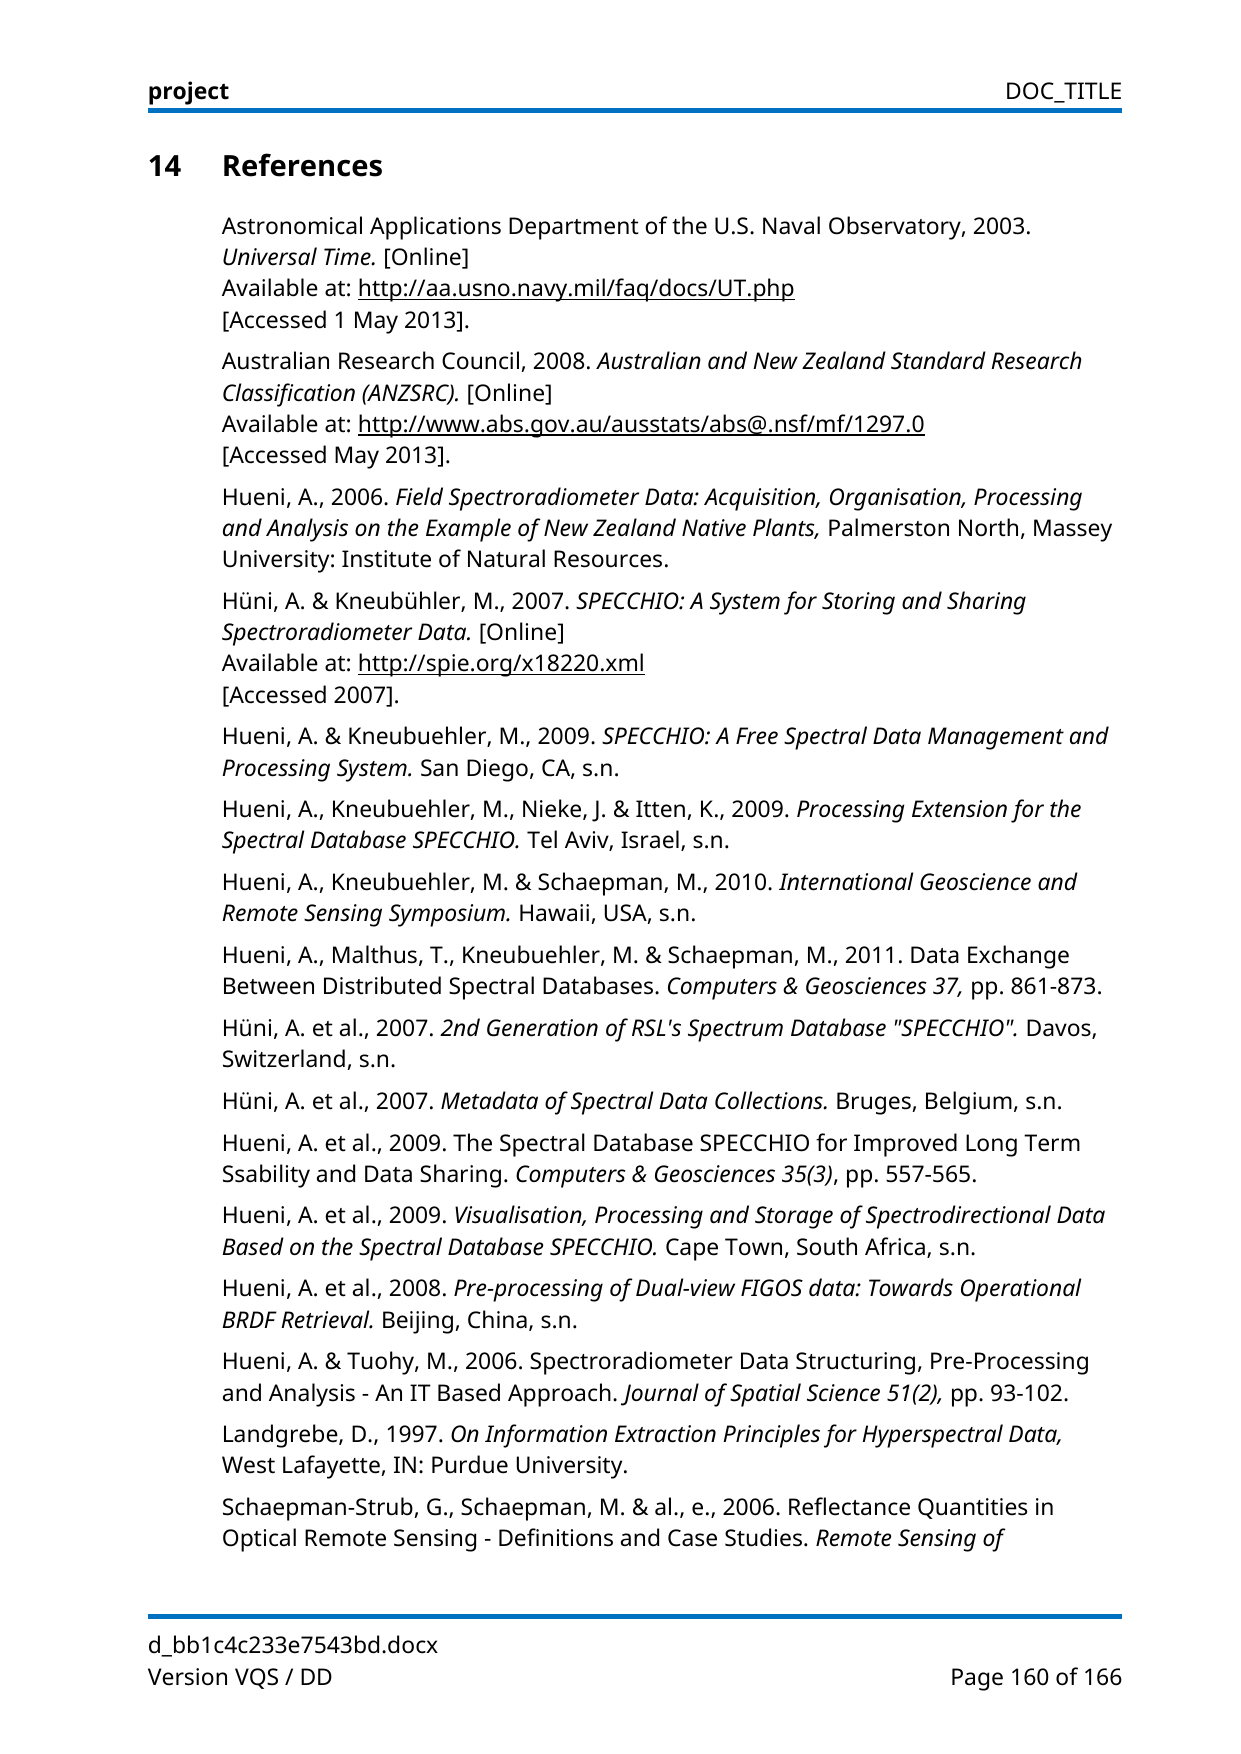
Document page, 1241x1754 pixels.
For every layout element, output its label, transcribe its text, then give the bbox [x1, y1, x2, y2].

text Hüni, A. et al., 2007. Metadata of Spectral Data Collections. Bruges, Belgium, s.n. [222, 1085, 1122, 1116]
text Hueni, A. et al., 2008. Pre-processing of Dual-view FIGOS data: Towards Operational BRDF Retrieval. Beijing, China, s.n. [222, 1272, 1122, 1335]
text Hueni, A. et al., 2009. Visualisation, Processing and Storage of Spectrodirectional Data Based on the Spectral Database SPECCHIO. Cape Town, South Africa, s.n. [222, 1199, 1122, 1262]
text Hüni, A. & Kneubühler, M., 2007. SPECCHIO: A System for Storing and Sharing Spectroradiometer Data. [Online] Available at: http://spie.org/x18220.xml [Accessed 2007]. [222, 585, 1122, 710]
text Astronomical Applications Department of the U.S. Naval Observatory, 2003. Universal Time. [Online] Available at: http://aa.usno.navy.mil/faq/docs/UT.php [Accessed 1 May 2013]. [222, 210, 1122, 335]
text Australian Research Council, 2008. Australian and New Zealand Standard Research Classification (ANZSRC). [Online] Available at: http://www.abs.gov.au/ausstats/abs@.nsf/mf/1297.0 [Accessed May 2013]. [222, 345, 1122, 470]
text Hueni, A. et al., 2009. The Spectral Database SPECCHIO for Improved Long Term Ssability and Data Sharing. Computers & Geosciences 35(3), pp. 557-565. [222, 1127, 1122, 1189]
text Hueni, A., 2006. Field Spectroradiometer Data: Acquisition, Organisation, Processing and Analysis on the Example of New Zealand Native Plants, Palmerston North, Massey University: Institute of Natural Resources. [222, 481, 1122, 574]
text Hueni, A., Kneubuehler, M., Nieke, J. & Itten, K., 2009. Processing Extension for the Spectral Database SPECCHIO. Tel Aviv, Israel, s.n. [222, 793, 1122, 856]
text Hueni, A. & Tuohy, M., 2006. Spectroradiometer Data Structuring, Pre-Processing and Analysis - An IT Based Approach. Journal of Spatial Science 51(2), pp. 93-102. [222, 1345, 1122, 1408]
text Hueni, A. & Kneubuehler, M., 2009. SPECCHIO: A Free Spectral Data Management and Processing System. San Diego, CA, s.n. [222, 720, 1122, 783]
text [222, 1491, 1122, 1554]
text Landgrebe, D., 1997. On Information Extraction Principles for Hyperspectral Data, West Lafayette, IN: Purdue University. [222, 1418, 1122, 1481]
text Hueni, A., Kneubuehler, M. & Schaepman, M., 2010. International Geoscience and Remote Sensing Symposium. Hawaii, USA, s.n. [222, 866, 1122, 929]
subtitle References [148, 145, 1122, 185]
text Hüni, A. et al., 2007. 2nd Generation of RSL's Spectrum Database "SPECCHIO". Davos, Switzerland, s.n. [222, 1012, 1122, 1074]
text Hueni, A., Malthus, T., Kneubuehler, M. & Schaepman, M., 2011. Data Exchange Between Distributed Spectral Databases. Computers & Geosciences 37, pp. 861-873. [222, 939, 1122, 1002]
